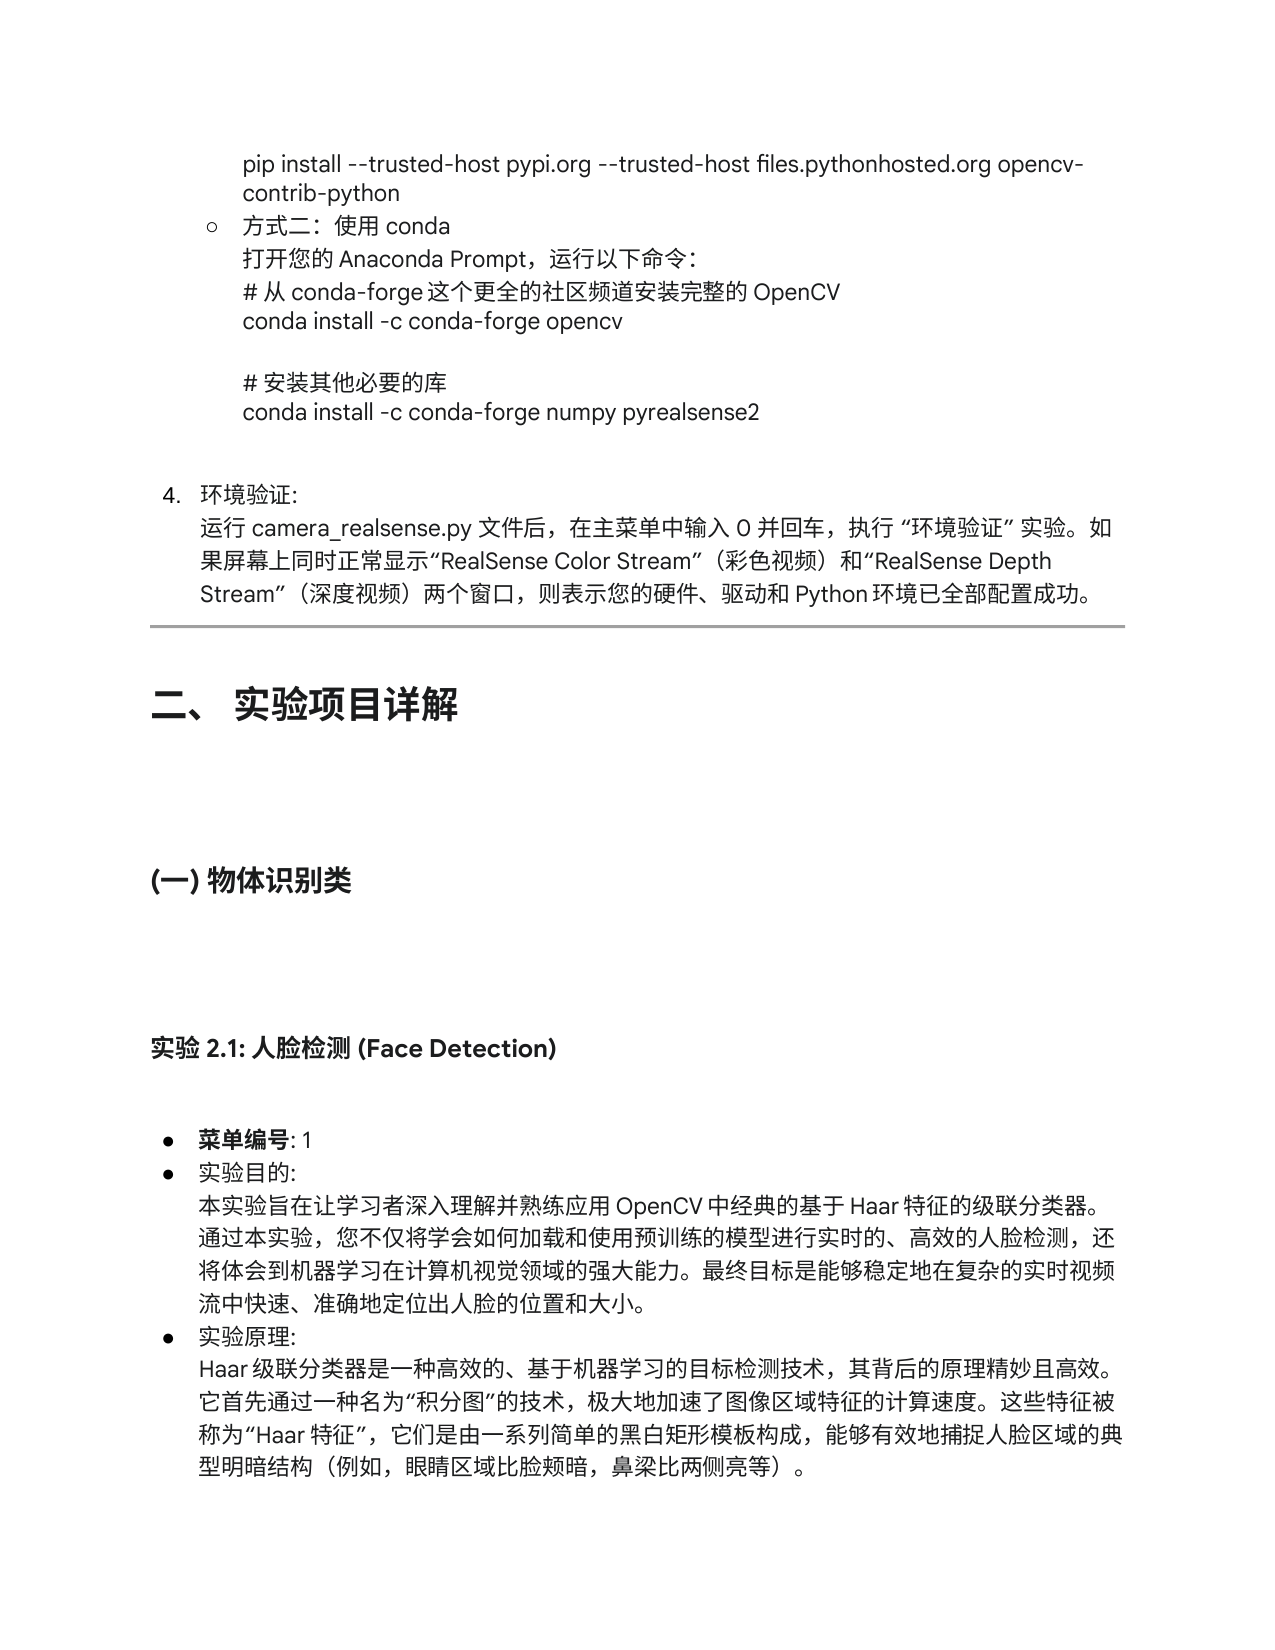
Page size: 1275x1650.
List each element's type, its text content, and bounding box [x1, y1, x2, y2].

subtitle 实验 2.1: 人脸检测 (Face Detection) [150, 1033, 1125, 1064]
subtitle 二、 实验项目详解 [150, 682, 1125, 729]
list 环境验证: 运行 camera_realsense.py 文件后，在主菜单中输入 0 并回车，执行 “环境验证” 实验。如果屏幕上同时正常显示“RealSense Color Stream”（彩色视频）和“RealSense Depth Stream”（深度视频）两个窗口，则表示您的硬件、驱动和Python环境已全部配置成功。 [162, 482, 1125, 609]
list 菜单编号: 1 [161, 1126, 1125, 1155]
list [161, 1323, 1125, 1482]
subtitle (一) 物体识别类 [150, 863, 1125, 900]
list 实验目的: 本实验旨在让学习者深入理解并熟练应用OpenCV中经典的基于Haar特征的级联分类器。通过本实验，您不仅将学会如何加载和使用预训练的模型进行实时的、高效的人脸检测，还将体会到机器学习在计算机视觉领域的强大能力。最终目标是能够稳定地在复杂的实时视频流中快速、准确地定位出人脸的位置和大小。 [161, 1159, 1125, 1319]
list 方式二：使用 conda 打开您的Anaconda Prompt，运行以下命令： # 从conda-forge这个更全的社区频道安装完整的OpenCV conda install -c conda-forge opencv # 安装其他必要的库 conda install -c conda-forge numpy pyrealsense2 [205, 207, 1125, 453]
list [205, 150, 1125, 207]
